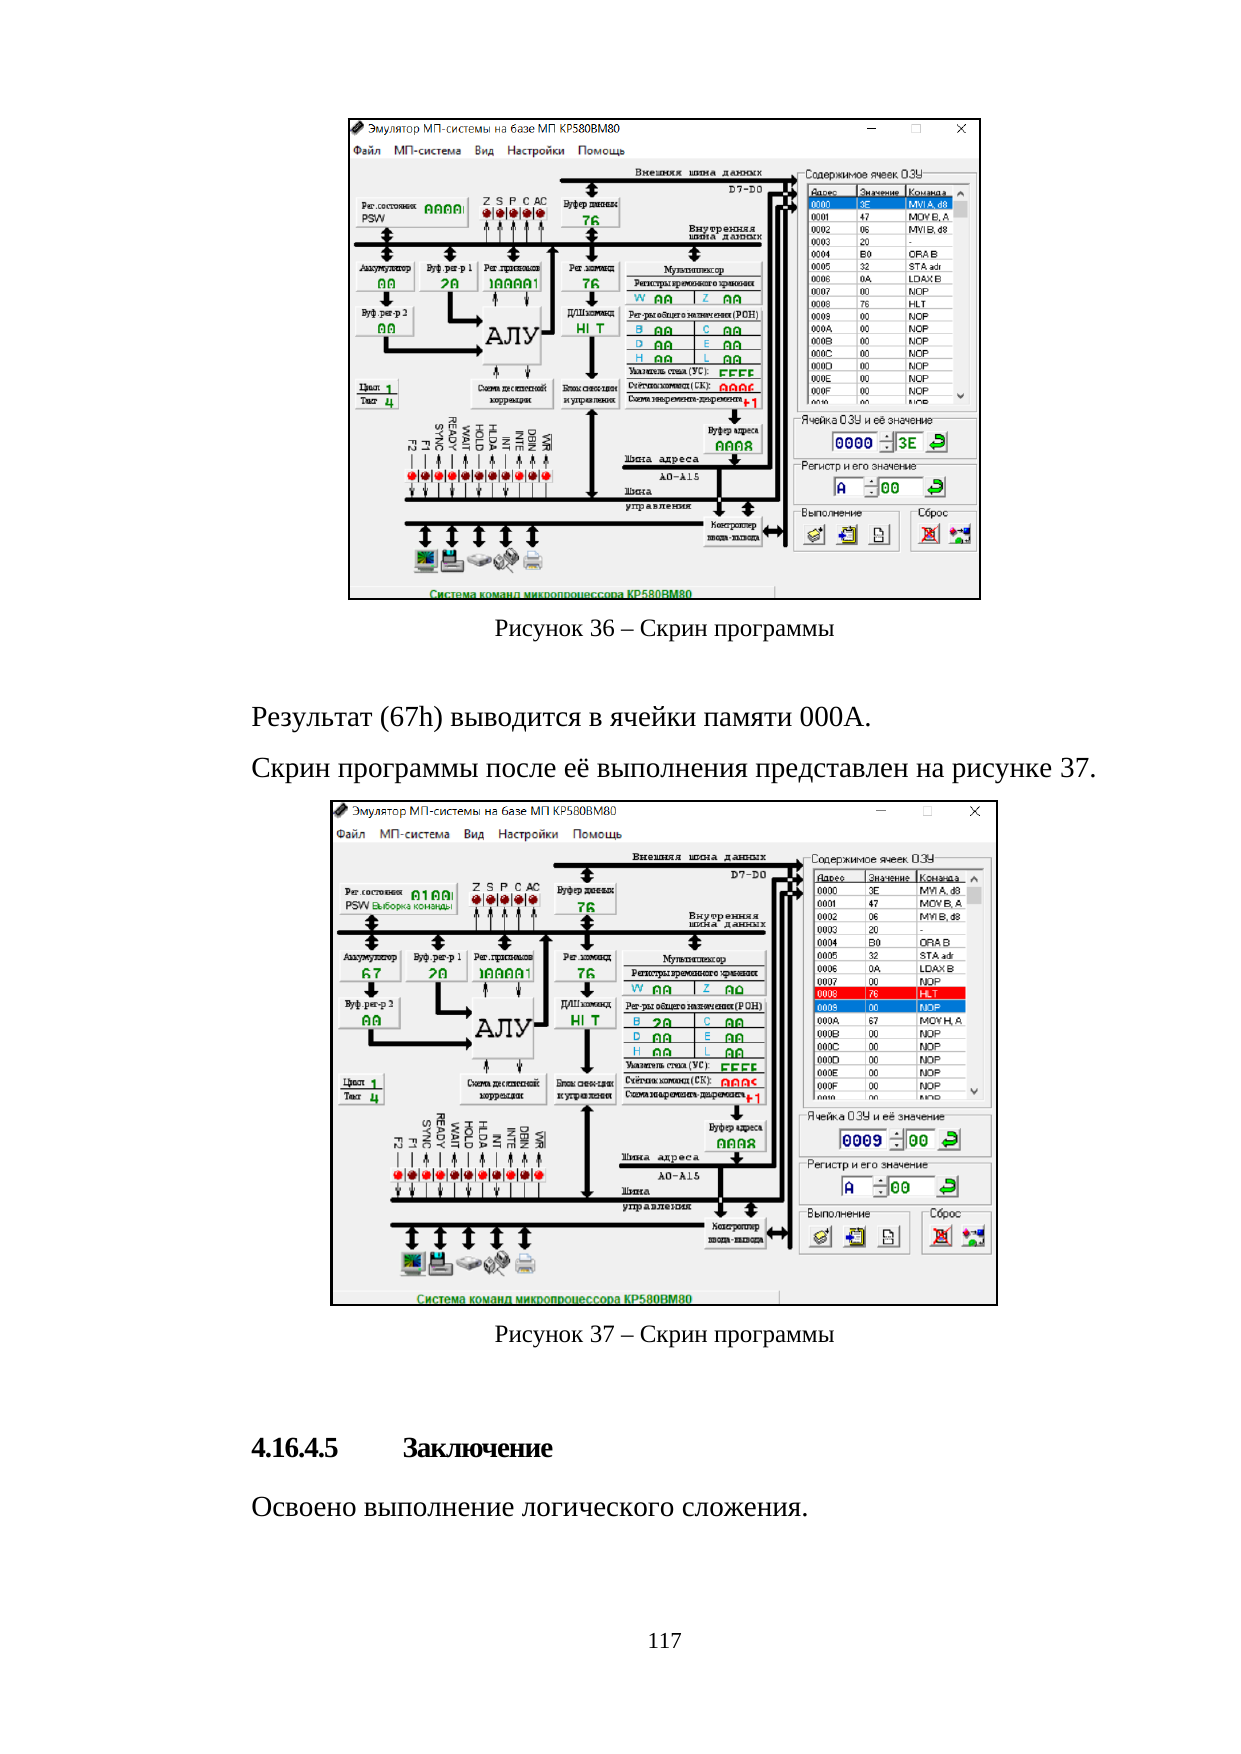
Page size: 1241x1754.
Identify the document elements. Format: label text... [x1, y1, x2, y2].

text Результат (67h) выводится в ячейки памяти 000A. [177, 699, 1152, 733]
text Рисунок 36 – Скрин программы [177, 613, 1152, 642]
text Скрин программы после её выполнения представлен на рисунке 37. [177, 750, 1152, 783]
picture [350, 120, 979, 598]
text Освоено выполнение логического сложения. [177, 1489, 1152, 1522]
picture [333, 802, 996, 1304]
text Рисунок 37 – Скрин программы [177, 1319, 1152, 1348]
title 4.16.4.5 Заключение [177, 1430, 1152, 1464]
